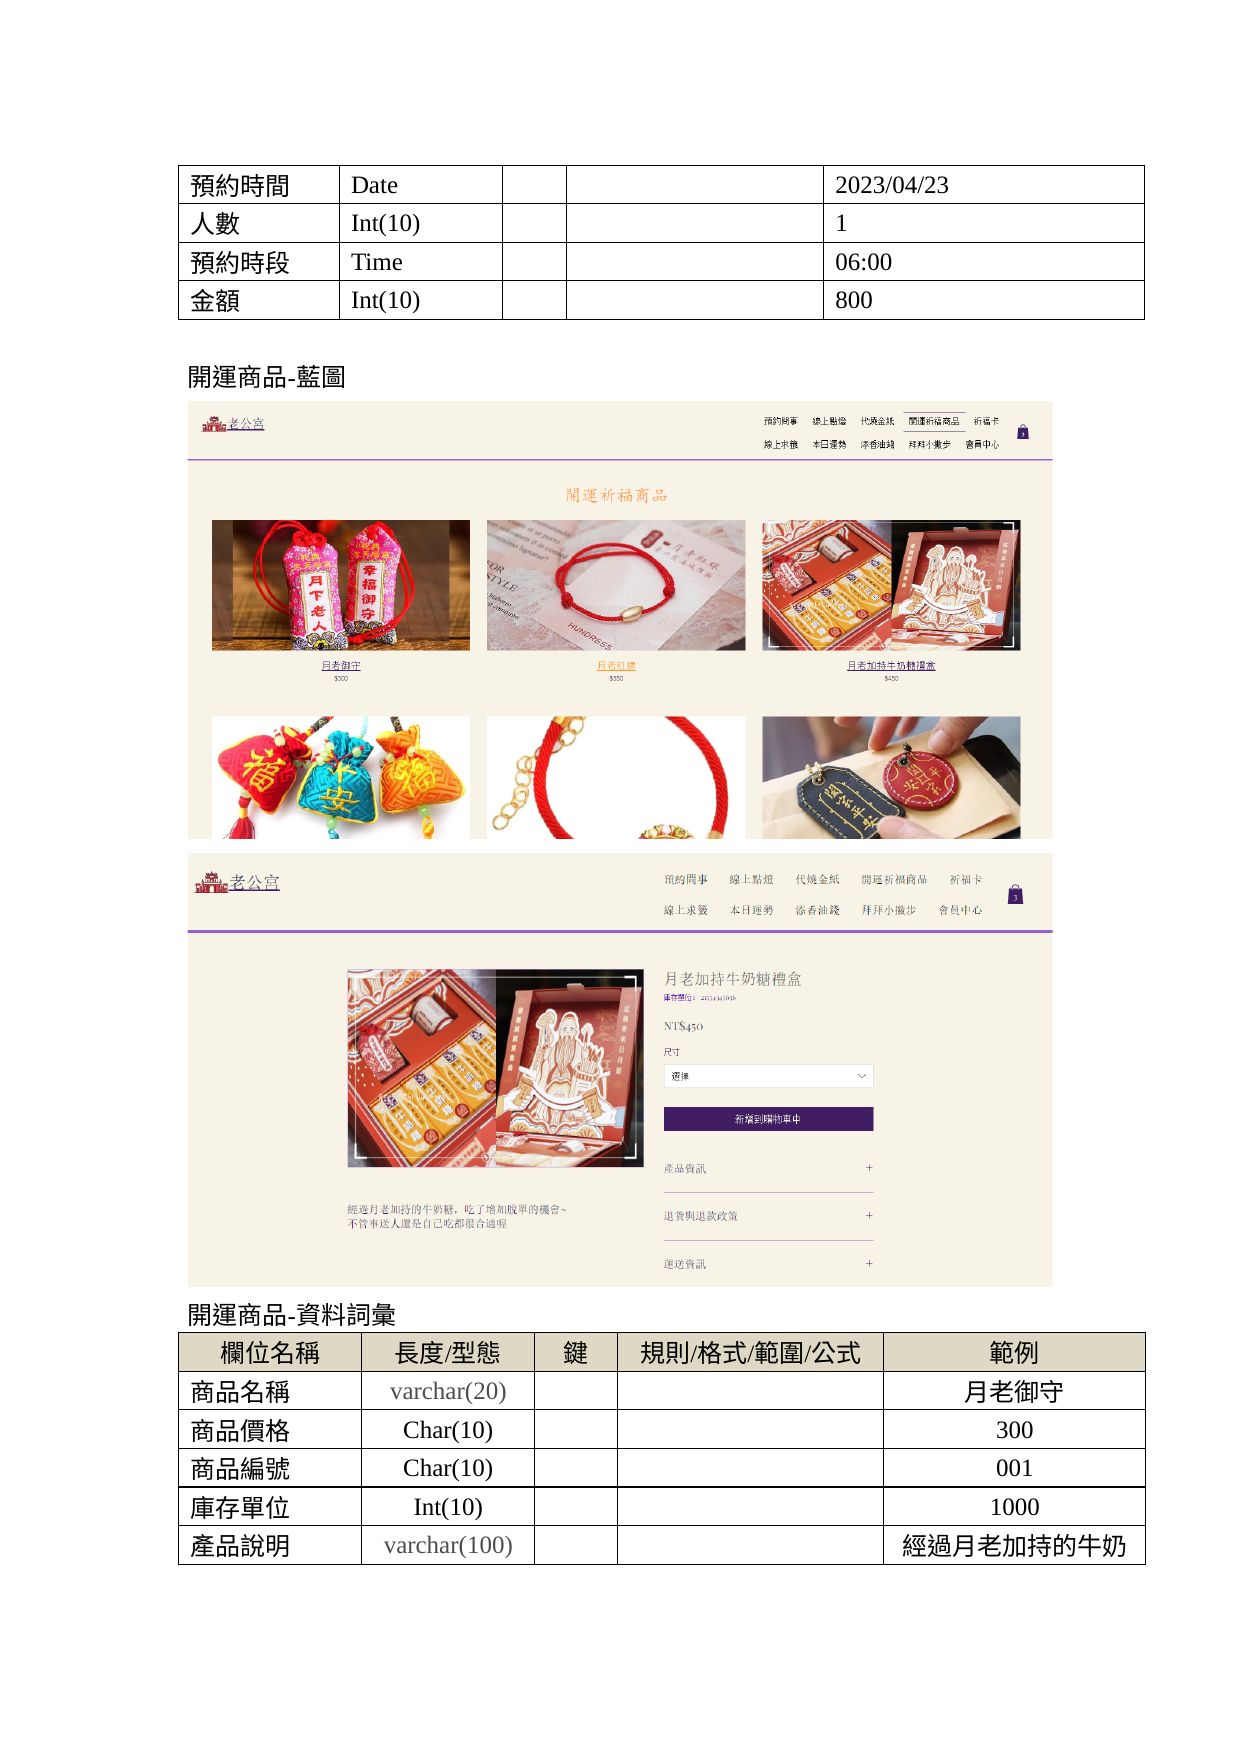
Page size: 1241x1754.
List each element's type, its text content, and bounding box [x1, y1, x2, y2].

table_cell [567, 243, 823, 280]
text 開運商品-藍圖 [187, 357, 1053, 395]
table_cell [503, 204, 566, 242]
table_header [535, 1333, 617, 1371]
table_cell Date [340, 166, 502, 203]
table_cell [535, 1449, 617, 1486]
table_cell [503, 243, 566, 280]
table_cell 1 [824, 204, 1144, 242]
table_cell Char(10) [362, 1410, 534, 1448]
table_cell [179, 281, 339, 319]
table_cell [618, 1410, 883, 1448]
table_cell 300 [884, 1410, 1145, 1448]
table_cell [179, 243, 339, 280]
table_header [362, 1333, 534, 1371]
table_cell Int(10) [340, 281, 502, 319]
table_cell [179, 1449, 361, 1486]
table_cell [535, 1372, 617, 1409]
table_cell 001 [884, 1449, 1145, 1486]
table_cell [503, 166, 566, 203]
table_header [179, 1333, 361, 1371]
picture [187, 853, 1053, 1287]
table_cell [535, 1488, 617, 1525]
table_cell [535, 1526, 617, 1563]
table_cell [179, 1372, 361, 1409]
table_cell [618, 1372, 883, 1409]
table_cell [179, 204, 339, 242]
table_cell [567, 166, 823, 203]
table_cell [884, 1372, 1145, 1409]
table_cell 1000 [884, 1488, 1145, 1525]
table_cell [567, 204, 823, 242]
table_cell [618, 1526, 883, 1563]
table_cell varchar(100) [362, 1526, 534, 1563]
table_cell varchar(20) [362, 1372, 534, 1409]
table_cell [618, 1449, 883, 1486]
table_cell [179, 1526, 361, 1563]
table_cell [179, 1410, 361, 1448]
table_cell 800 [824, 281, 1144, 319]
table_cell [884, 1526, 1145, 1563]
table_cell [503, 281, 566, 319]
table_cell [618, 1488, 883, 1525]
table_header [618, 1333, 883, 1371]
text 開運商品-資料詞彙 [187, 1295, 1053, 1332]
table_cell Char(10) [362, 1449, 534, 1486]
table_cell 06:00 [824, 243, 1144, 280]
table_cell [567, 281, 823, 319]
table_cell Time [340, 243, 502, 280]
picture [187, 401, 1053, 839]
table_header [884, 1333, 1145, 1371]
table_cell 2023/04/23 [824, 166, 1144, 203]
table_cell [179, 166, 339, 203]
table_cell Int(10) [340, 204, 502, 242]
table_cell [535, 1410, 617, 1448]
table_cell Int(10) [362, 1488, 534, 1525]
table_cell [179, 1488, 361, 1525]
